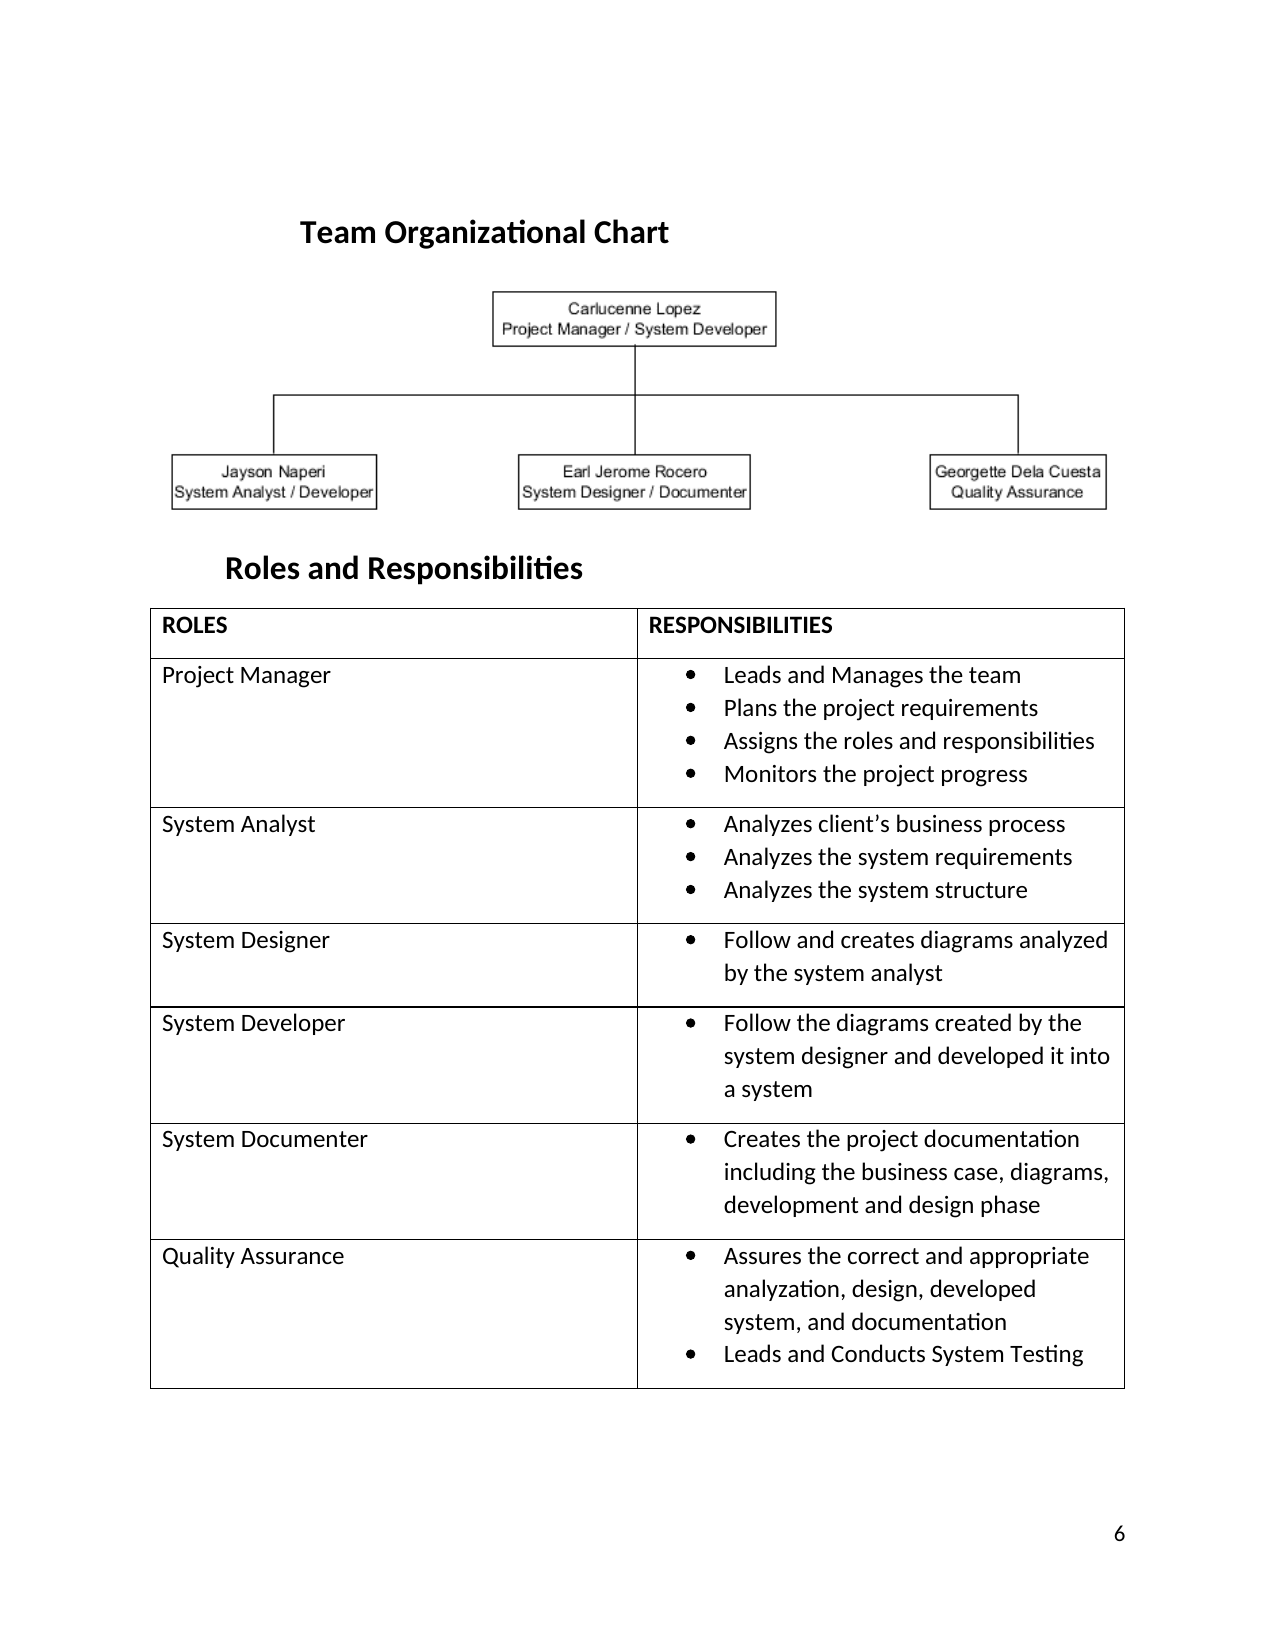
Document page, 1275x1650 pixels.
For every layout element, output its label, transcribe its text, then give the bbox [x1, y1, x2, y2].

table_cell Analyzes client’s business process Analyzes the system requirements Analyzes the system structure [638, 808, 1124, 923]
table_cell Leads and Manages the team Plans the project requirements Assigns the roles and responsibilities Monitors the project progress [638, 659, 1124, 807]
table_cell System Designer [151, 924, 637, 1006]
table_header ROLES [151, 609, 637, 658]
text Roles and Responsibilities [225, 547, 1125, 588]
table_cell Follow the diagrams created by the system designer and developed it into a system [638, 1008, 1124, 1123]
picture [150, 271, 1125, 529]
table_cell Quality Assurance [151, 1240, 637, 1388]
table_cell System Documenter [151, 1124, 637, 1239]
text Team Organizational Chart [225, 211, 1125, 251]
table_cell Assures the correct and appropriate analyzation, design, developed system, and documentation Leads and Conducts System Testing [638, 1240, 1124, 1388]
table_cell System Developer [151, 1008, 637, 1123]
table_header RESPONSIBILITIES [638, 609, 1124, 658]
table_cell Project Manager [151, 659, 637, 807]
table_cell System Analyst [151, 808, 637, 923]
table_cell Creates the project documentation including the business case, diagrams, development and design phase [638, 1124, 1124, 1239]
table_cell Follow and creates diagrams analyzed by the system analyst [638, 924, 1124, 1006]
